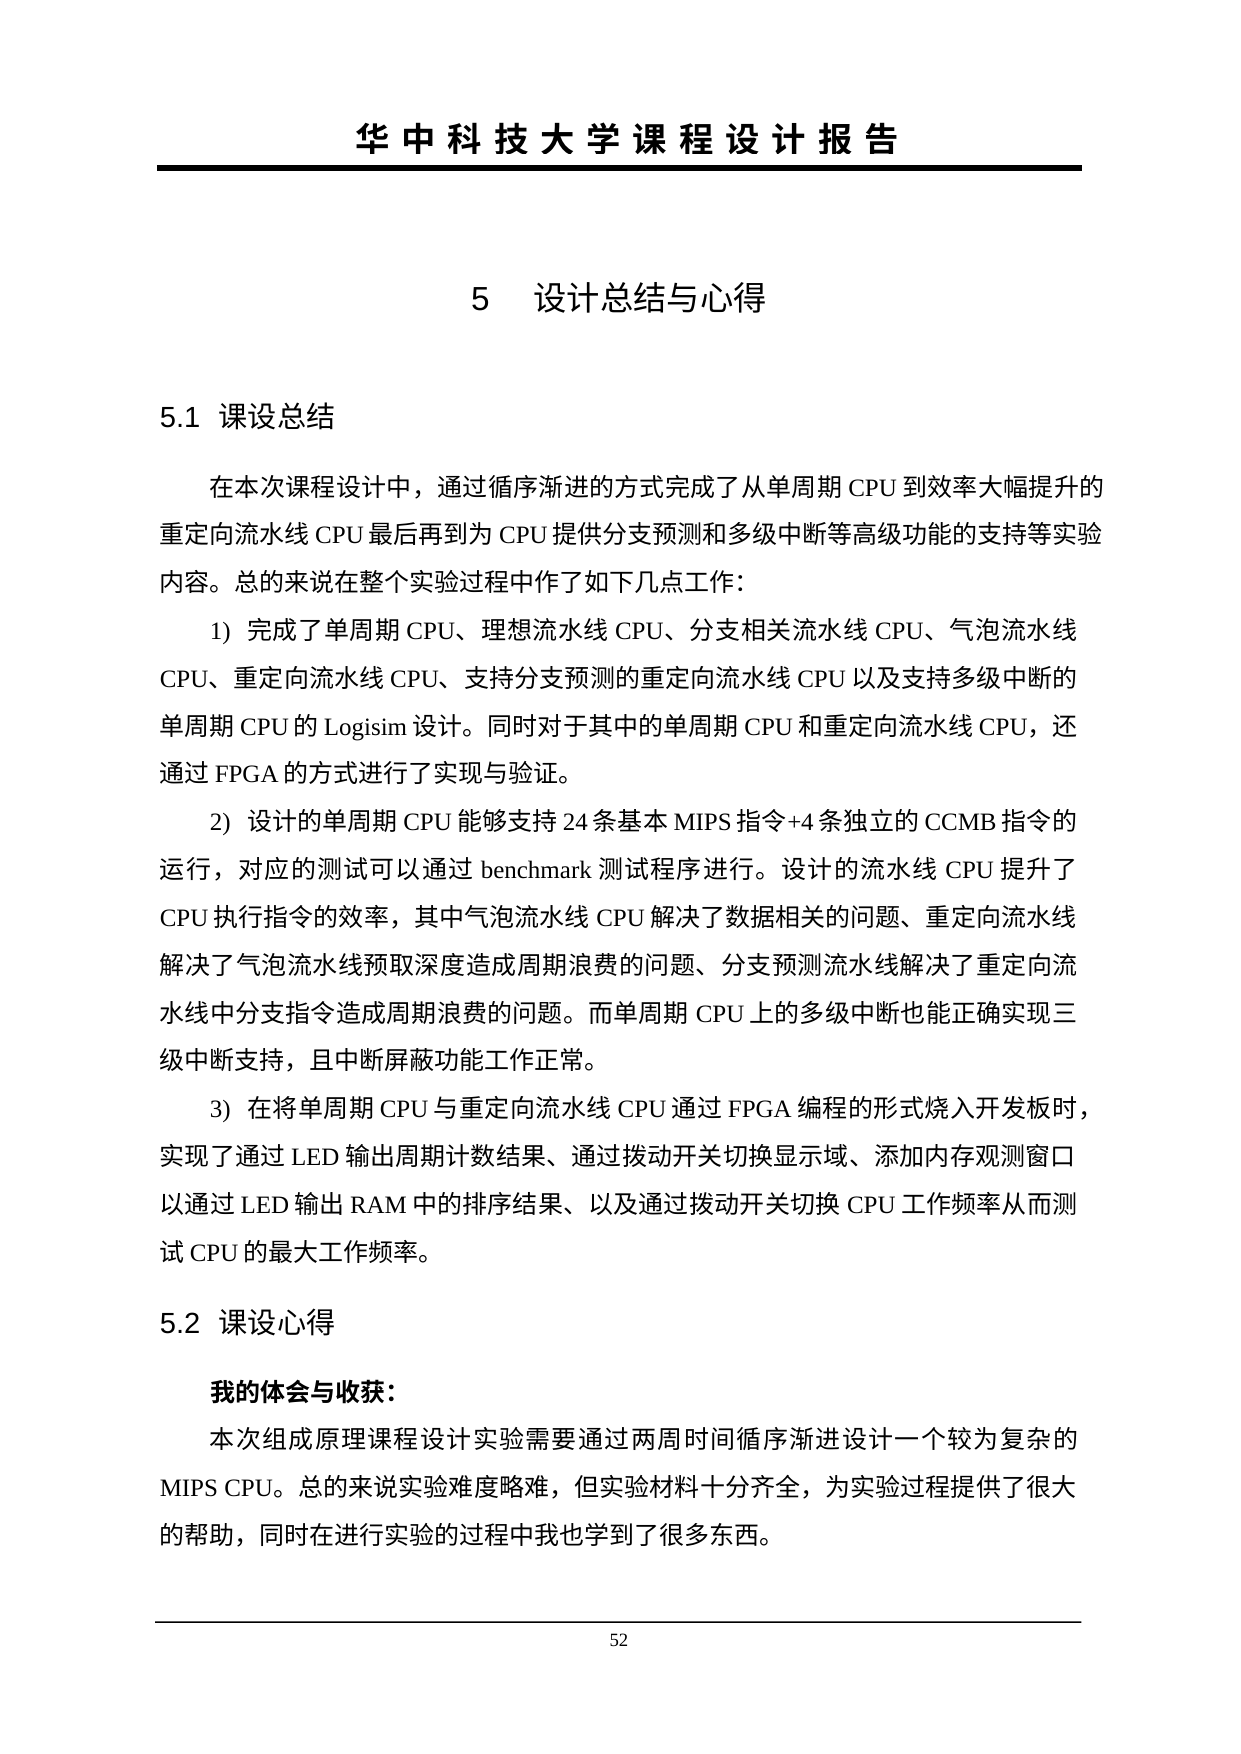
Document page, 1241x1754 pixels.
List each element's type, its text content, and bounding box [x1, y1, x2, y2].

text 我的体会与收获： [159, 1366, 1078, 1414]
subtitle 课设总结 [159, 394, 1053, 436]
subtitle 课设心得 [159, 1299, 1053, 1341]
list 设计的单周期CPU能够支持24条基本MIPS指令+4条独立的CCMB指令的运行，对应的测试可以通过benchmark测试程序进行。设计的流水线CPU提升了CPU执行指令的效率，其中气泡流水线CPU解决了数据相关的问题、重定向流水线解决了气泡流水线预取深度造成周期浪费的问题、分支预测流水线解决了重定向流水线中分支指令造成周期浪费的问题。而单周期CPU上的多级中断也能正确实现三级中断支持，且中断屏蔽功能工作正常。 [159, 796, 1078, 1083]
list 在将单周期CPU与重定向流水线CPU通过FPGA编程的形式烧入开发板时，实现了通过LED输出周期计数结果、通过拨动开关切换显示域、添加内存观测窗口以通过LED输出RAM中的排序结果、以及通过拨动开关切换CPU工作频率从而测试CPU的最大工作频率。 [159, 1083, 1078, 1274]
subtitle 设计总结与心得 [159, 248, 1078, 344]
text 在本次课程设计中，通过循序渐进的方式完成了从单周期CPU到效率大幅提升的重定向流水线CPU最后再到为CPU提供分支预测和多级中断等高级功能的支持等实验内容。总的来说在整个实验过程中作了如下几点工作： [159, 461, 1104, 605]
text 本次组成原理课程设计实验需要通过两周时间循序渐进设计一个较为复杂的MIPS CPU。总的来说实验难度略难，但实验材料十分齐全，为实验过程提供了很大的帮助，同时在进行实验的过程中我也学到了很多东西。 [159, 1414, 1078, 1558]
list 完成了单周期CPU、理想流水线CPU、分支相关流水线CPU、气泡流水线CPU、重定向流水线CPU、支持分支预测的重定向流水线CPU以及支持多级中断的单周期CPU的Logisim设计。同时对于其中的单周期CPU和重定向流水线CPU，还通过FPGA的方式进行了实现与验证。 [159, 605, 1078, 796]
